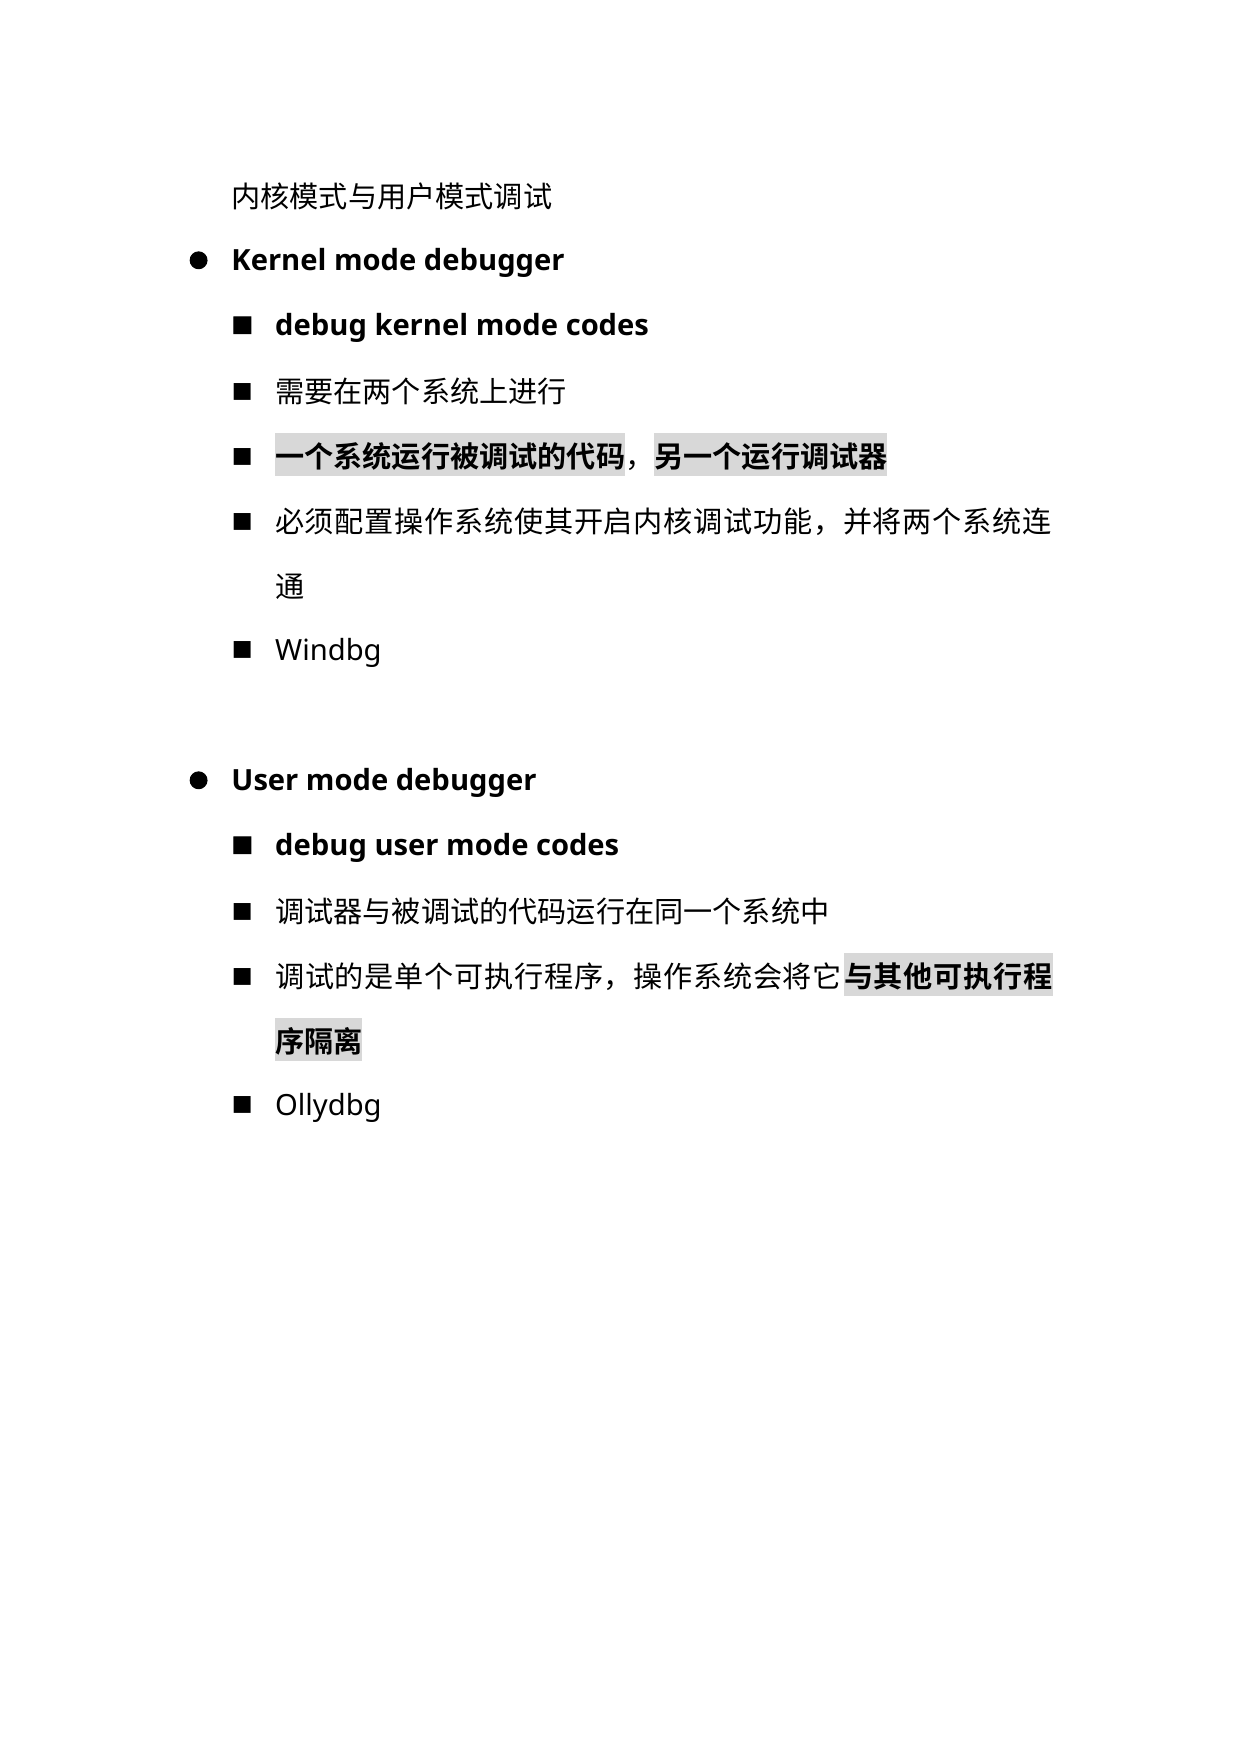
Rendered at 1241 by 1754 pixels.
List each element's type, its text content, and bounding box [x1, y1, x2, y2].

list Kernel mode debugger [187, 227, 1053, 292]
list 调试器与被调试的代码运行在同一个系统中 [231, 877, 1053, 942]
list 需要在两个系统上进行 [231, 357, 1053, 422]
list Ollydbg [231, 1072, 1053, 1137]
list 必须配置操作系统使其开启内核调试功能，并将两个系统连通 [231, 487, 1053, 617]
list debug user mode codes [231, 812, 1053, 877]
list debug kernel mode codes [231, 292, 1053, 357]
list 一个系统运行被调试的代码，另一个运行调试器 [231, 422, 1053, 487]
list Windbg [231, 617, 1053, 682]
list User mode debugger [187, 747, 1053, 812]
text 内核模式与用户模式调试 [231, 162, 1053, 227]
list 调试的是单个可执行程序，操作系统会将它与其他可执行程序隔离 [231, 942, 1053, 1072]
